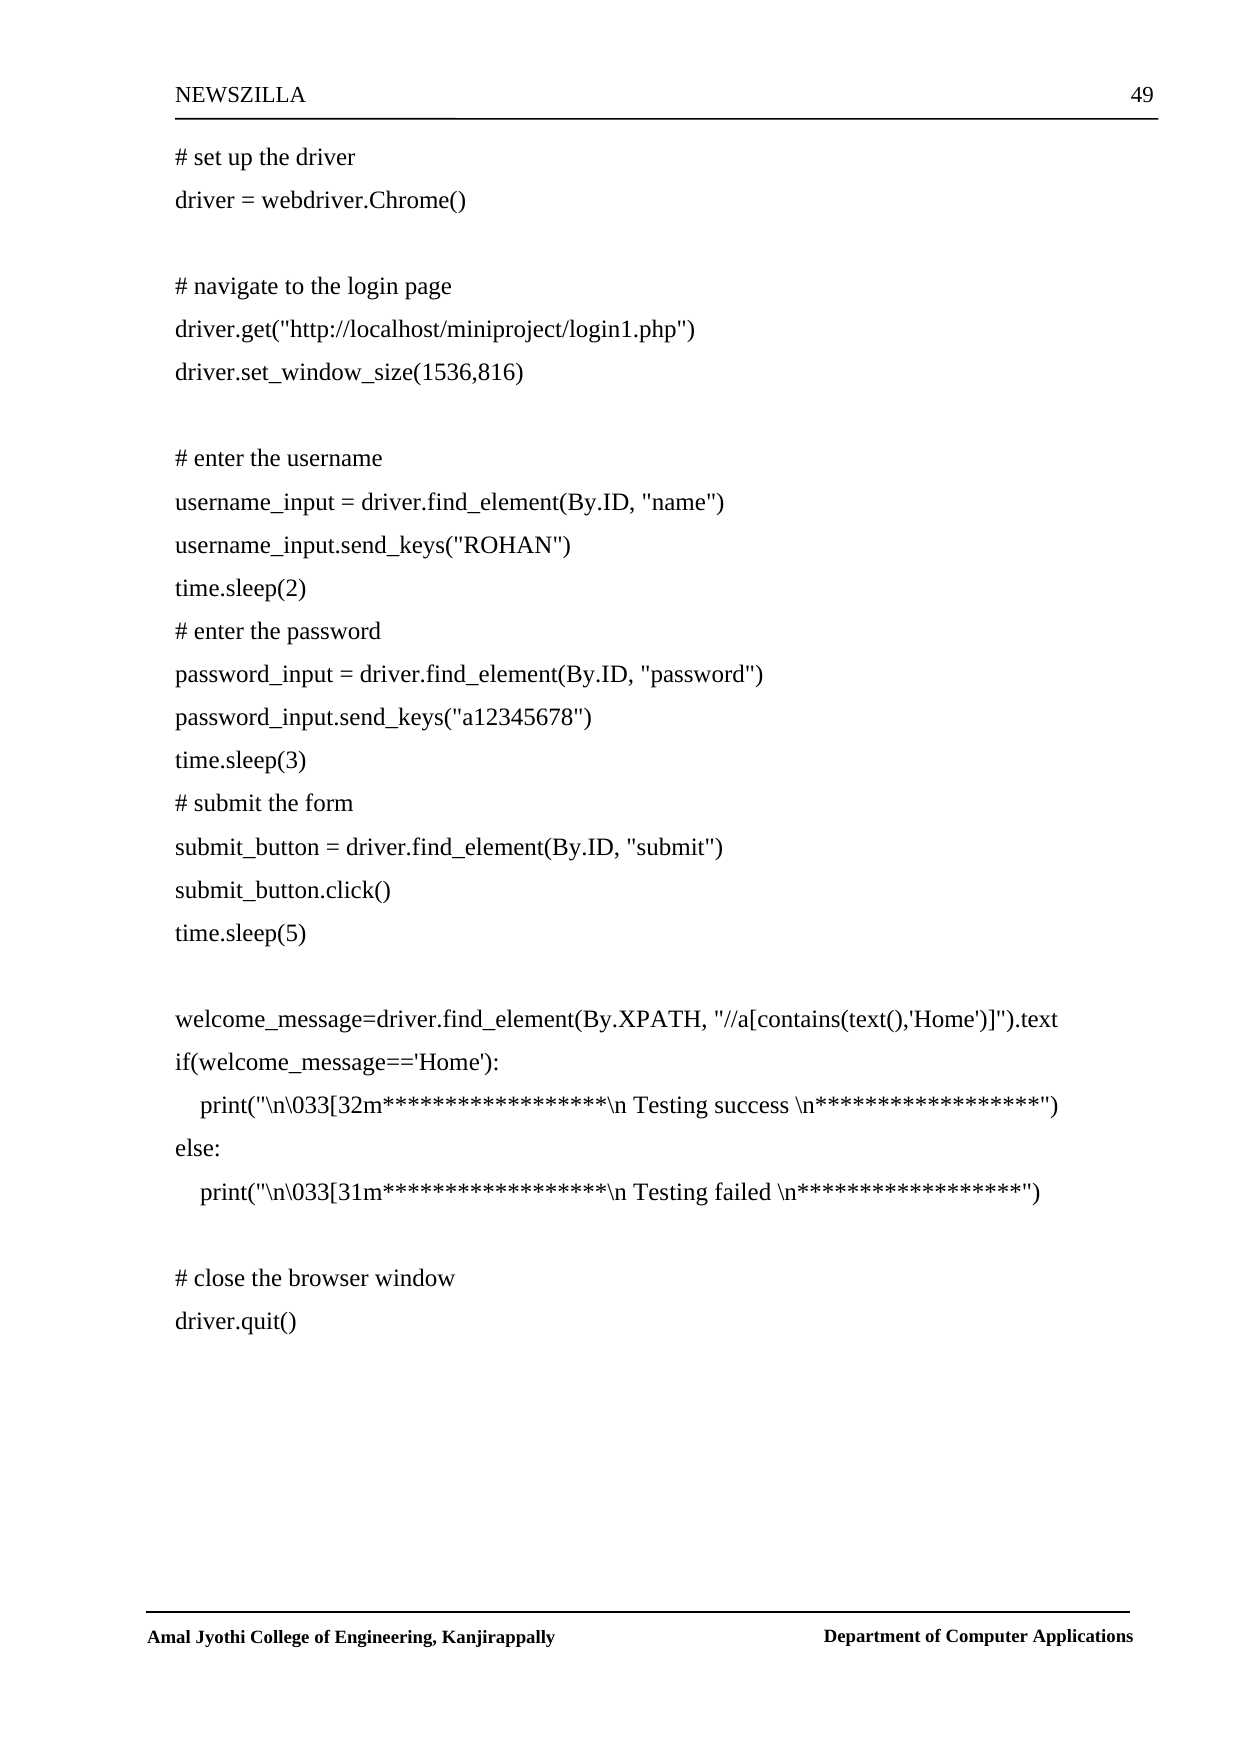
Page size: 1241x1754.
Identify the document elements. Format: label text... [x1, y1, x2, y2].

text # set up the driver [175, 142, 1131, 170]
text if(welcome_message=='Home'): [175, 1047, 1131, 1076]
text print("\n\033[32m******************\n Testing success \n******************") [175, 1090, 1131, 1119]
text submit_button.click() [175, 875, 1131, 903]
text time.sleep(3) [175, 745, 1131, 774]
text time.sleep(5) [175, 918, 1131, 947]
text driver.get("http://localhost/miniproject/login1.php") [175, 314, 1131, 343]
text username_input.send_keys("ROHAN") [175, 530, 1131, 558]
text # submit the form [175, 788, 1131, 817]
text password_input.send_keys("a12345678") [175, 702, 1131, 731]
text driver = webdriver.Chrome() [175, 185, 1131, 213]
text username_input = driver.find_element(By.ID, "name") [175, 487, 1131, 515]
text time.sleep(2) [175, 573, 1131, 602]
text # enter the password [175, 616, 1131, 645]
text driver.quit() [175, 1306, 1131, 1335]
text print("\n\033[31m******************\n Testing failed \n******************") [175, 1177, 1131, 1205]
text welcome_message=driver.find_element(By.XPATH, "//a[contains(text(),'Home')]").text [175, 1004, 1131, 1033]
text else: [175, 1133, 1131, 1162]
text password_input = driver.find_element(By.ID, "password") [175, 659, 1131, 688]
text # enter the username [175, 443, 1131, 472]
text driver.set_window_size(1536,816) [175, 357, 1131, 386]
text # navigate to the login page [175, 271, 1131, 300]
text submit_button = driver.find_element(By.ID, "submit") [175, 832, 1131, 860]
text # close the browser window [175, 1263, 1131, 1292]
